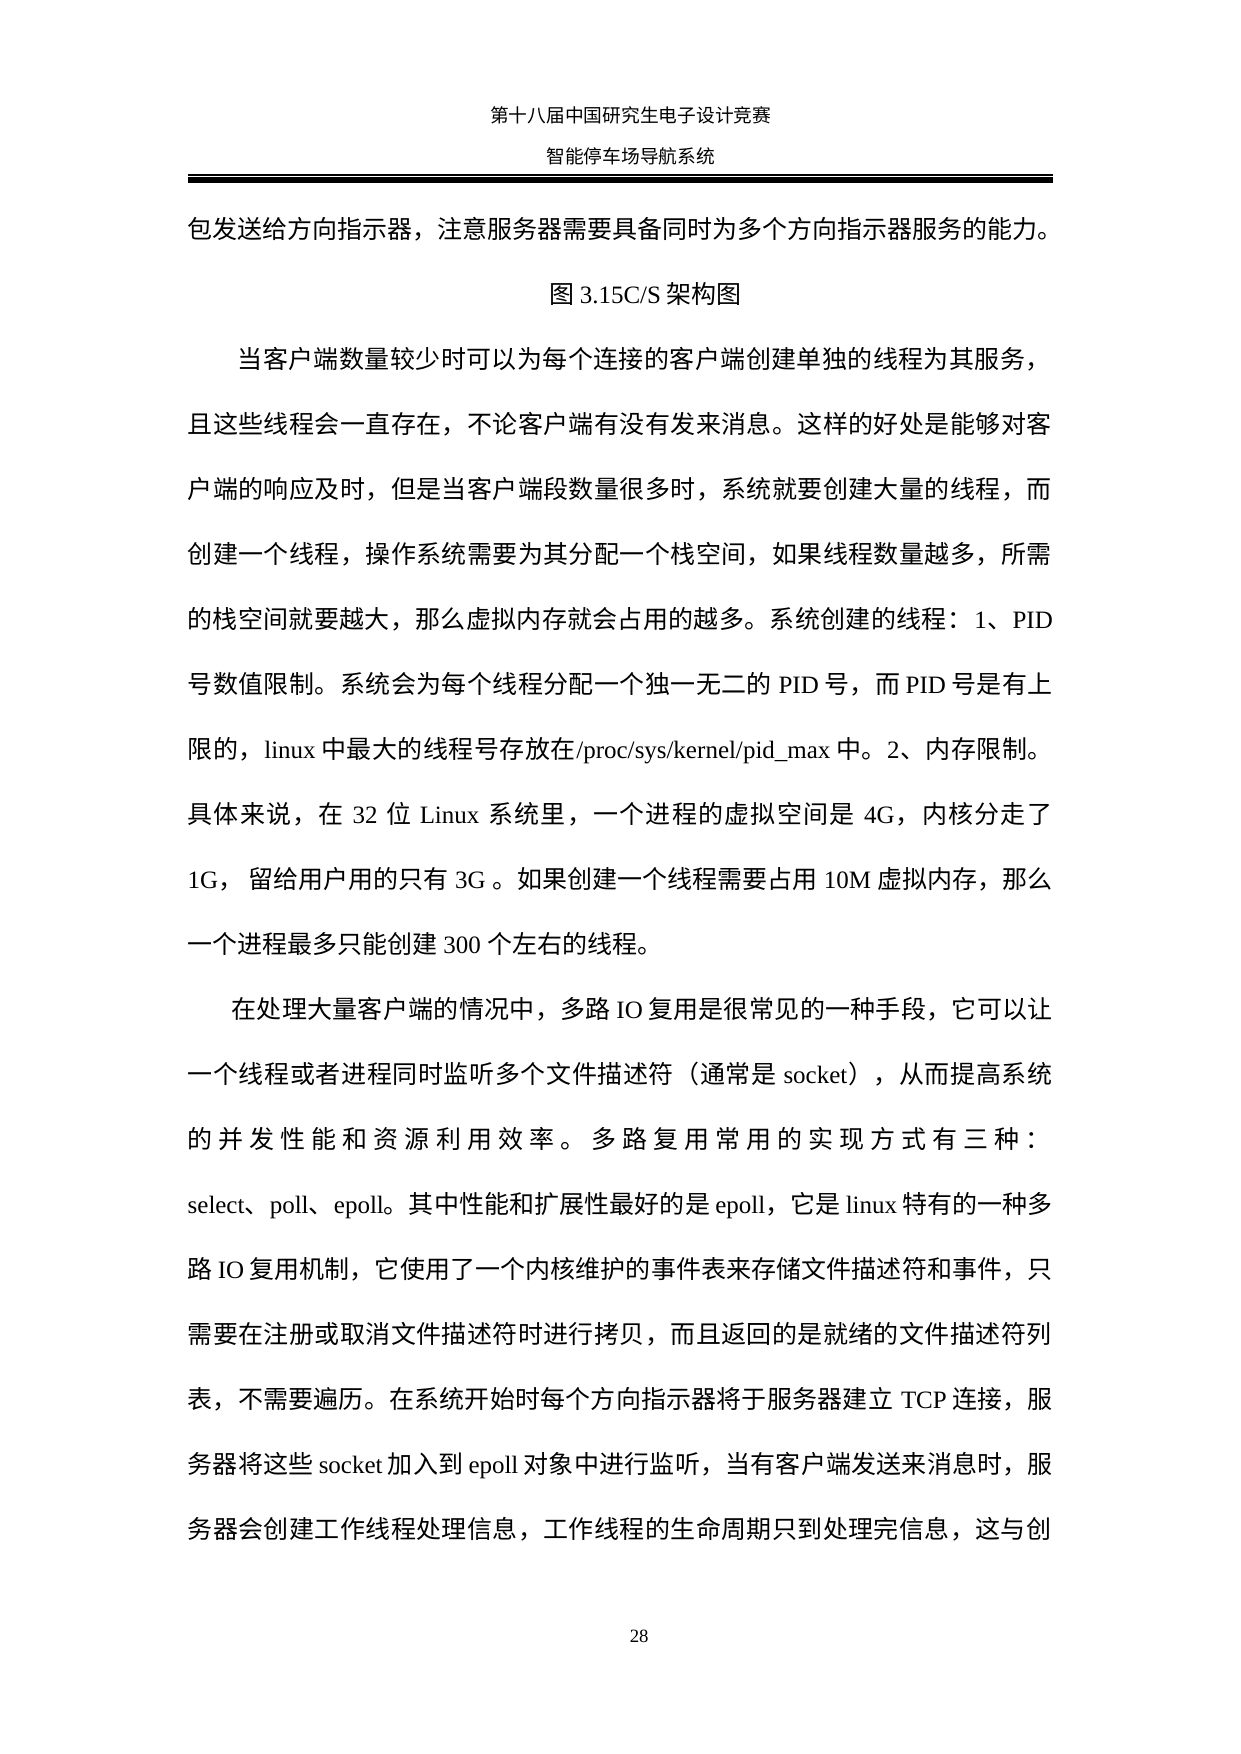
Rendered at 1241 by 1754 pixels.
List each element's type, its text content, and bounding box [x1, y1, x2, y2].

text 图3.15C/S架构图 [187, 260, 1053, 325]
text 本系统架构为经典的C/S架构，即一台服务器需要为多个客户端服务。当方向指示器的传感器感应到车辆时开始连续抓拍并把照片发送给到服务器，服务器识别图片中的车牌号，并根据车牌号查找该车预定的车位，然后把信息打包发送给方向指示器，注意服务器需要具备同时为多个方向指示器服务的能力。 [187, 195, 1053, 260]
text 当客户端数量较少时可以为每个连接的客户端创建单独的线程为其服务，且这些线程会一直存在，不论客户端有没有发来消息。这样的好处是能够对客户端的响应及时，但是当客户端段数量很多时，系统就要创建大量的线程，而创建一个线程，操作系统需要为其分配一个栈空间，如果线程数量越多，所需的栈空间就要越大，那么虚拟内存就会占用的越多。系统创建的线程：1、PID号数值限制。系统会为每个线程分配一个独一无二的PID号，而PID号是有上限的，linux中最大的线程号存放在/proc/sys/kernel/pid_max中。2、内存限制。具体来说，在 32 位 Linux 系统里，一个进程的虚拟空间是 4G，内核分走了1G， 留给用户用的只有 3G 。如果创建一个线程需要占用 10M 虚拟内存，那么一个进程最多只能创建 300 个左右的线程。 [187, 325, 1053, 975]
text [187, 975, 1053, 1560]
